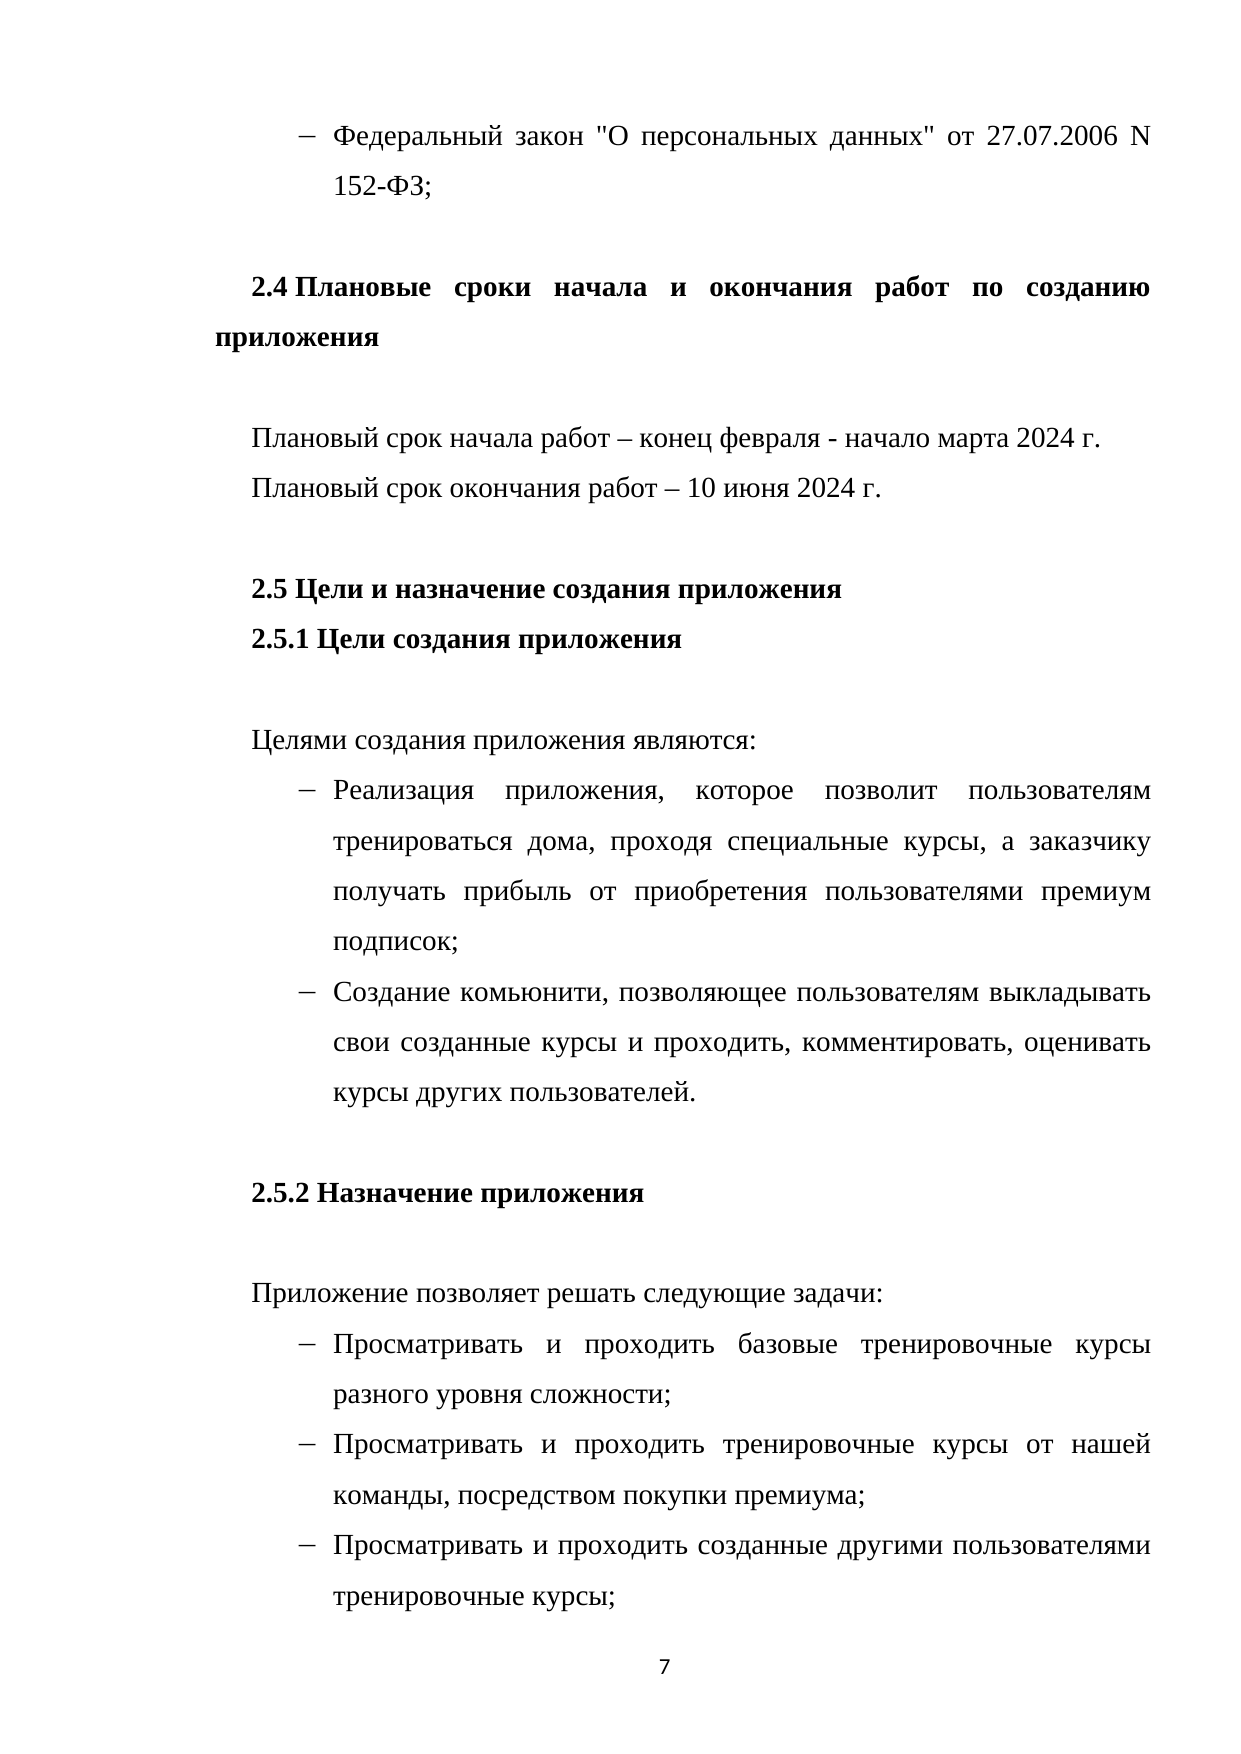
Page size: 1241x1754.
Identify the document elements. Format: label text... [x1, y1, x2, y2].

text Цели создания приложения [215, 621, 1152, 655]
text Плановый срок окончания работ – 10 июня 2024 г. [177, 470, 1152, 504]
text Просматривать и проходить базовые тренировочные курсы разного уровня сложности; [295, 1326, 1152, 1410]
text Просматривать и проходить созданные другими пользователями тренировочные курсы; [295, 1527, 1152, 1611]
text Цели и назначение создания приложения [215, 571, 1152, 604]
text Федеральный закон "О персональных данных" от 27.07.2006 N 152-ФЗ; [295, 118, 1152, 202]
text Целями создания приложения являются: [177, 722, 1152, 756]
text Создание комьюнити, позволяющее пользователям выкладывать свои созданные курсы и проходить, комментировать, оценивать курсы других пользователей. [295, 974, 1152, 1108]
text Реализация приложения, которое позволит пользователям тренироваться дома, проходя специальные курсы, а заказчику получать прибыль от приобретения пользователями премиум подписок; [295, 772, 1152, 957]
text Назначение приложения [215, 1175, 1152, 1208]
text Приложение позволяет решать следующие задачи: [177, 1276, 1152, 1309]
text Просматривать и проходить тренировочные курсы от нашей команды, посредством покупки премиума; [295, 1427, 1152, 1511]
text Плановые сроки начала и окончания работ по созданию приложения [215, 269, 1152, 353]
text Плановый срок начала работ – конец февраля - начало марта 2024 г. [177, 420, 1152, 454]
